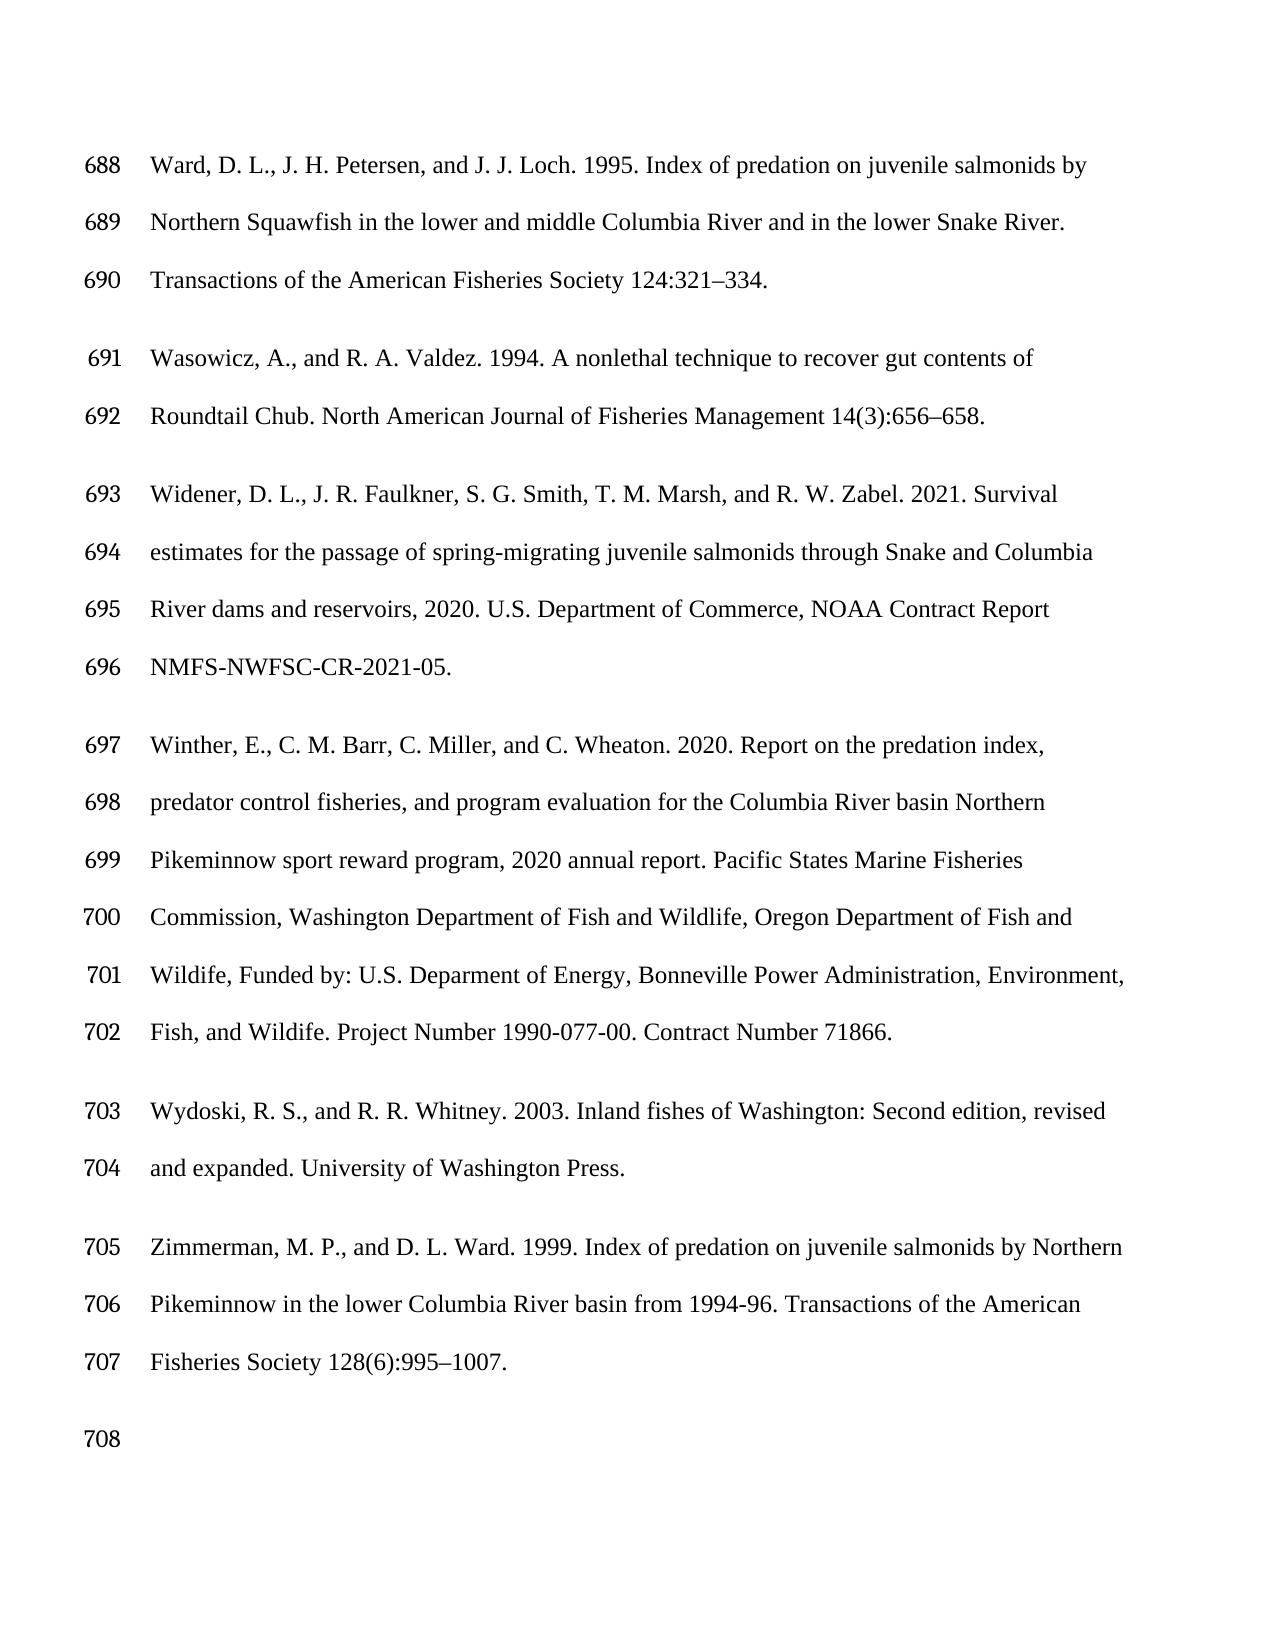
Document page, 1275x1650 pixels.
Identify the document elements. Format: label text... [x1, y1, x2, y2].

text Widener, D. L., J. R. Faulkner, S. G. Smith, T. M. Marsh, and R. W. Zabel. 2021. Survival estimates for the passage of spring-migrating juvenile salmonids through Snake and Columbia River dams and reservoirs, 2020. U.S. Department of Commerce, NOAA Contract Report NMFS-NWFSC-CR-2021-05. [150, 479, 1125, 680]
text Wydoski, R. S., and R. R. Whitney. 2003. Inland fishes of Washington: Second edition, revised and expanded. University of Washington Press. [150, 1096, 1125, 1182]
text Winther, E., C. M. Barr, C. Miller, and C. Wheaton. 2020. Report on the predation index, predator control fisheries, and program evaluation for the Columbia River basin Northern Pikeminnow sport reward program, 2020 annual report. Pacific States Marine Fisheries Commission, Washington Department of Fish and Wildlife, Oregon Department of Fish and Wildife, Funded by: U.S. Deparment of Energy, Bonneville Power Administration, Environment, Fish, and Wildife. Project Number 1990-077-00. Contract Number 71866. [150, 730, 1125, 1046]
text Wasowicz, A., and R. A. Valdez. 1994. A nonlethal technique to recover gut contents of Roundtail Chub. North American Journal of Fisheries Management 14(3):656–658. [150, 343, 1125, 429]
text Ward, D. L., J. H. Petersen, and J. J. Loch. 1995. Index of predation on juvenile salmonids by Northern Squawfish in the lower and middle Columbia River and in the lower Snake River. Transactions of the American Fisheries Society 124:321–334. [150, 150, 1125, 294]
text Zimmerman, M. P., and D. L. Ward. 1999. Index of predation on juvenile salmonids by Northern Pikeminnow in the lower Columbia River basin from 1994-96. Transactions of the American Fisheries Society 128(6):995–1007. [150, 1232, 1125, 1375]
